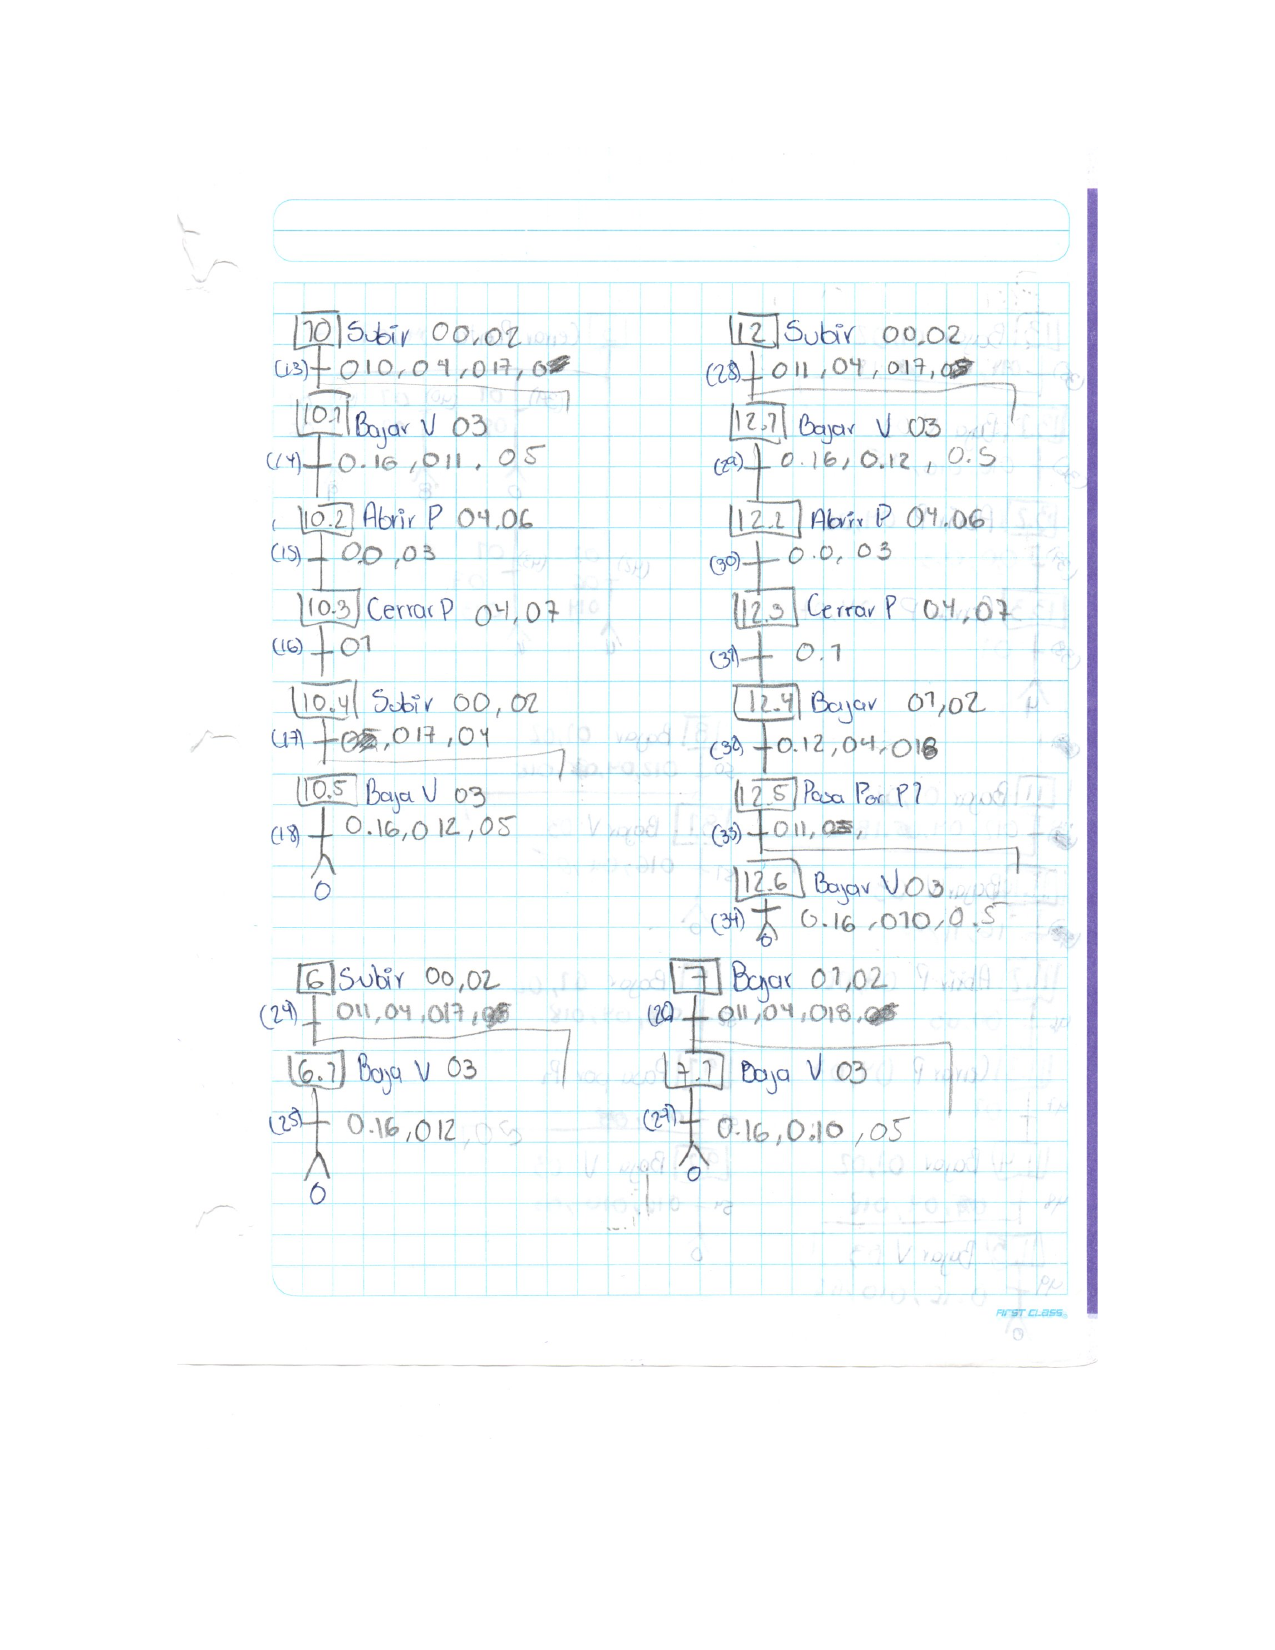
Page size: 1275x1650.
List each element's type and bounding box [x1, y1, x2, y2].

picture [177, 147, 1098, 1449]
